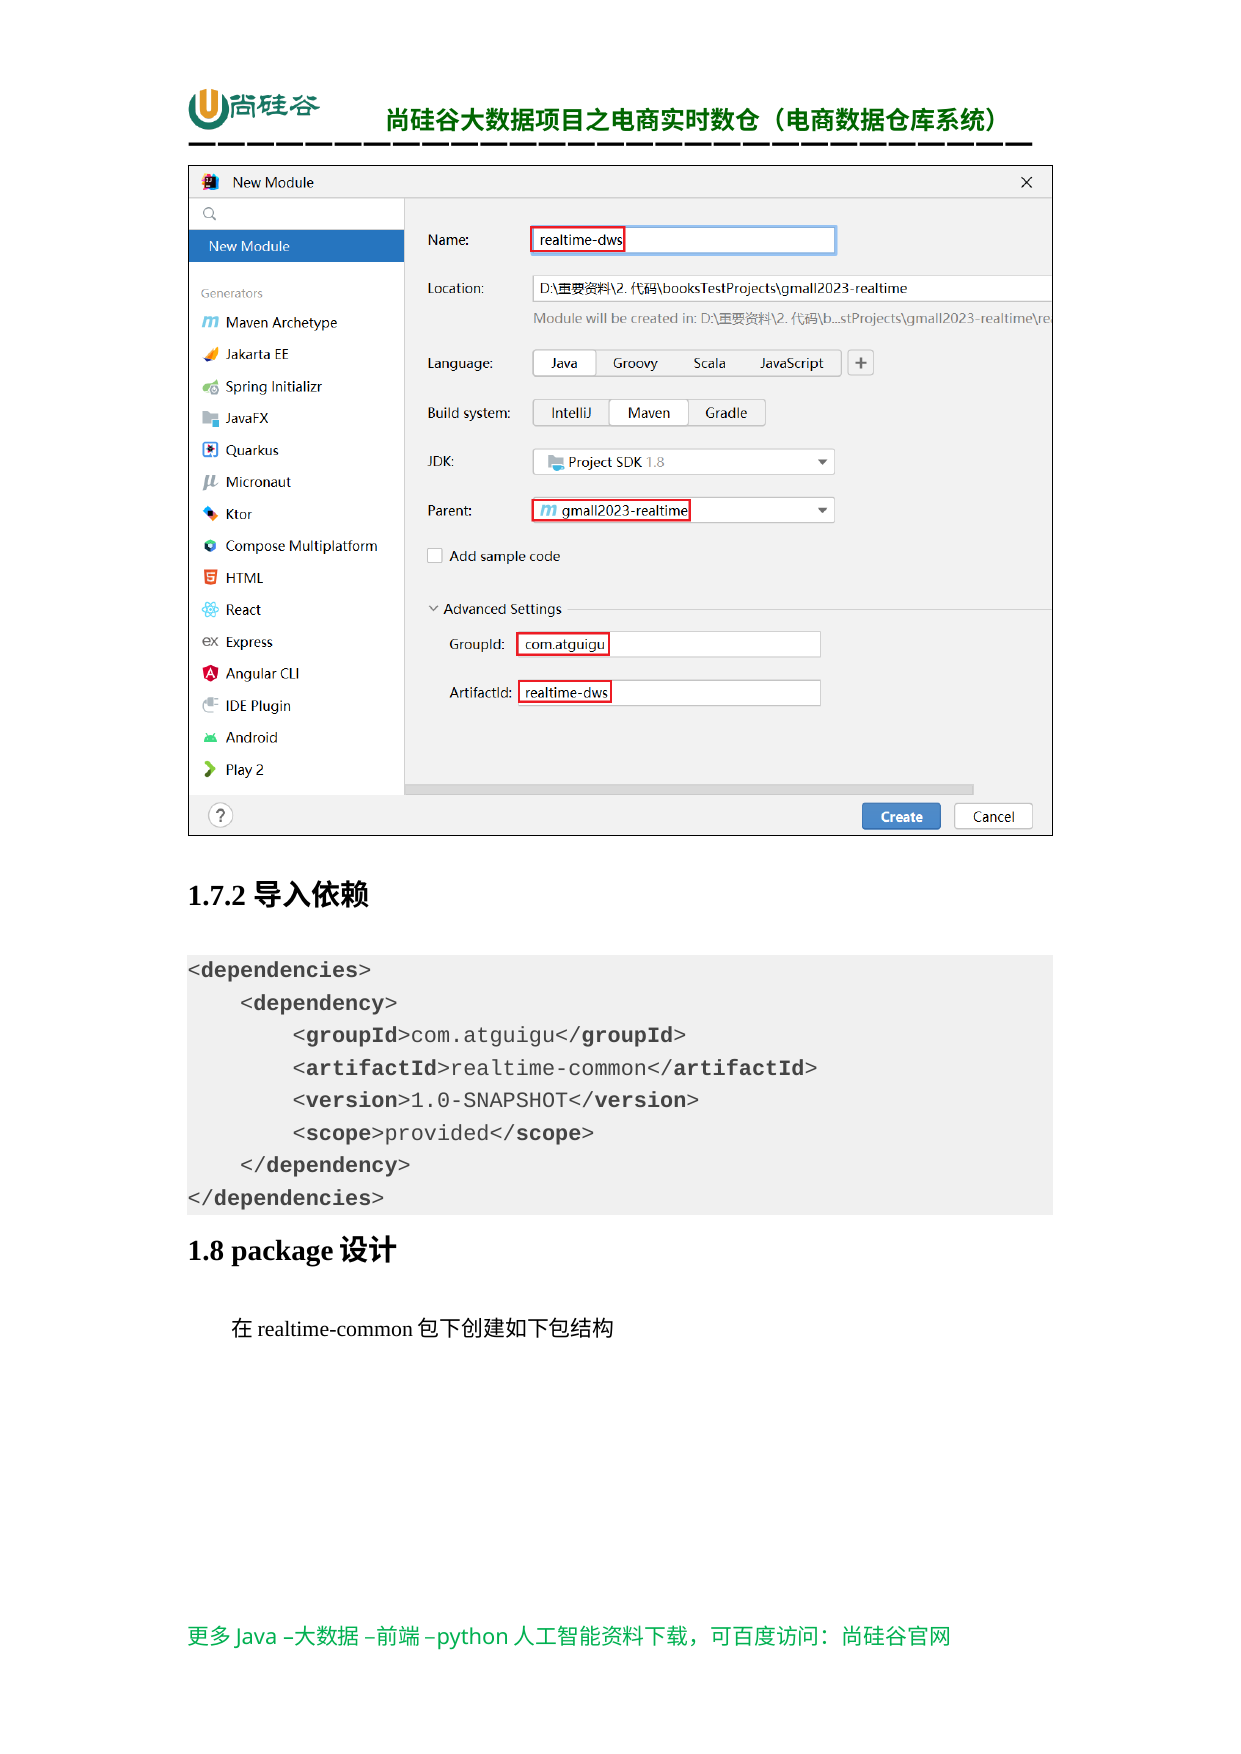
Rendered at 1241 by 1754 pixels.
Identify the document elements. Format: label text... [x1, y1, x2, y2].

picture [187, 88, 320, 130]
text <scope>provided</scope> [187, 1118, 1053, 1150]
text </dependency> [187, 1150, 1053, 1183]
text <groupId>com.atguigu</groupId> [187, 1020, 1053, 1053]
text <dependency> [187, 988, 1053, 1020]
text <version>1.0-SNAPSHOT</version> [187, 1085, 1053, 1118]
text 导入依赖 [187, 860, 1053, 925]
text <artifactId>realtime-common</artifactId> [187, 1053, 1053, 1085]
text 在realtime-common包下创建如下包结构 [187, 1311, 1053, 1343]
text <dependencies> [187, 955, 1053, 988]
text </dependencies> [187, 1183, 1053, 1215]
text package设计 [187, 1215, 1053, 1280]
picture [189, 166, 1052, 835]
